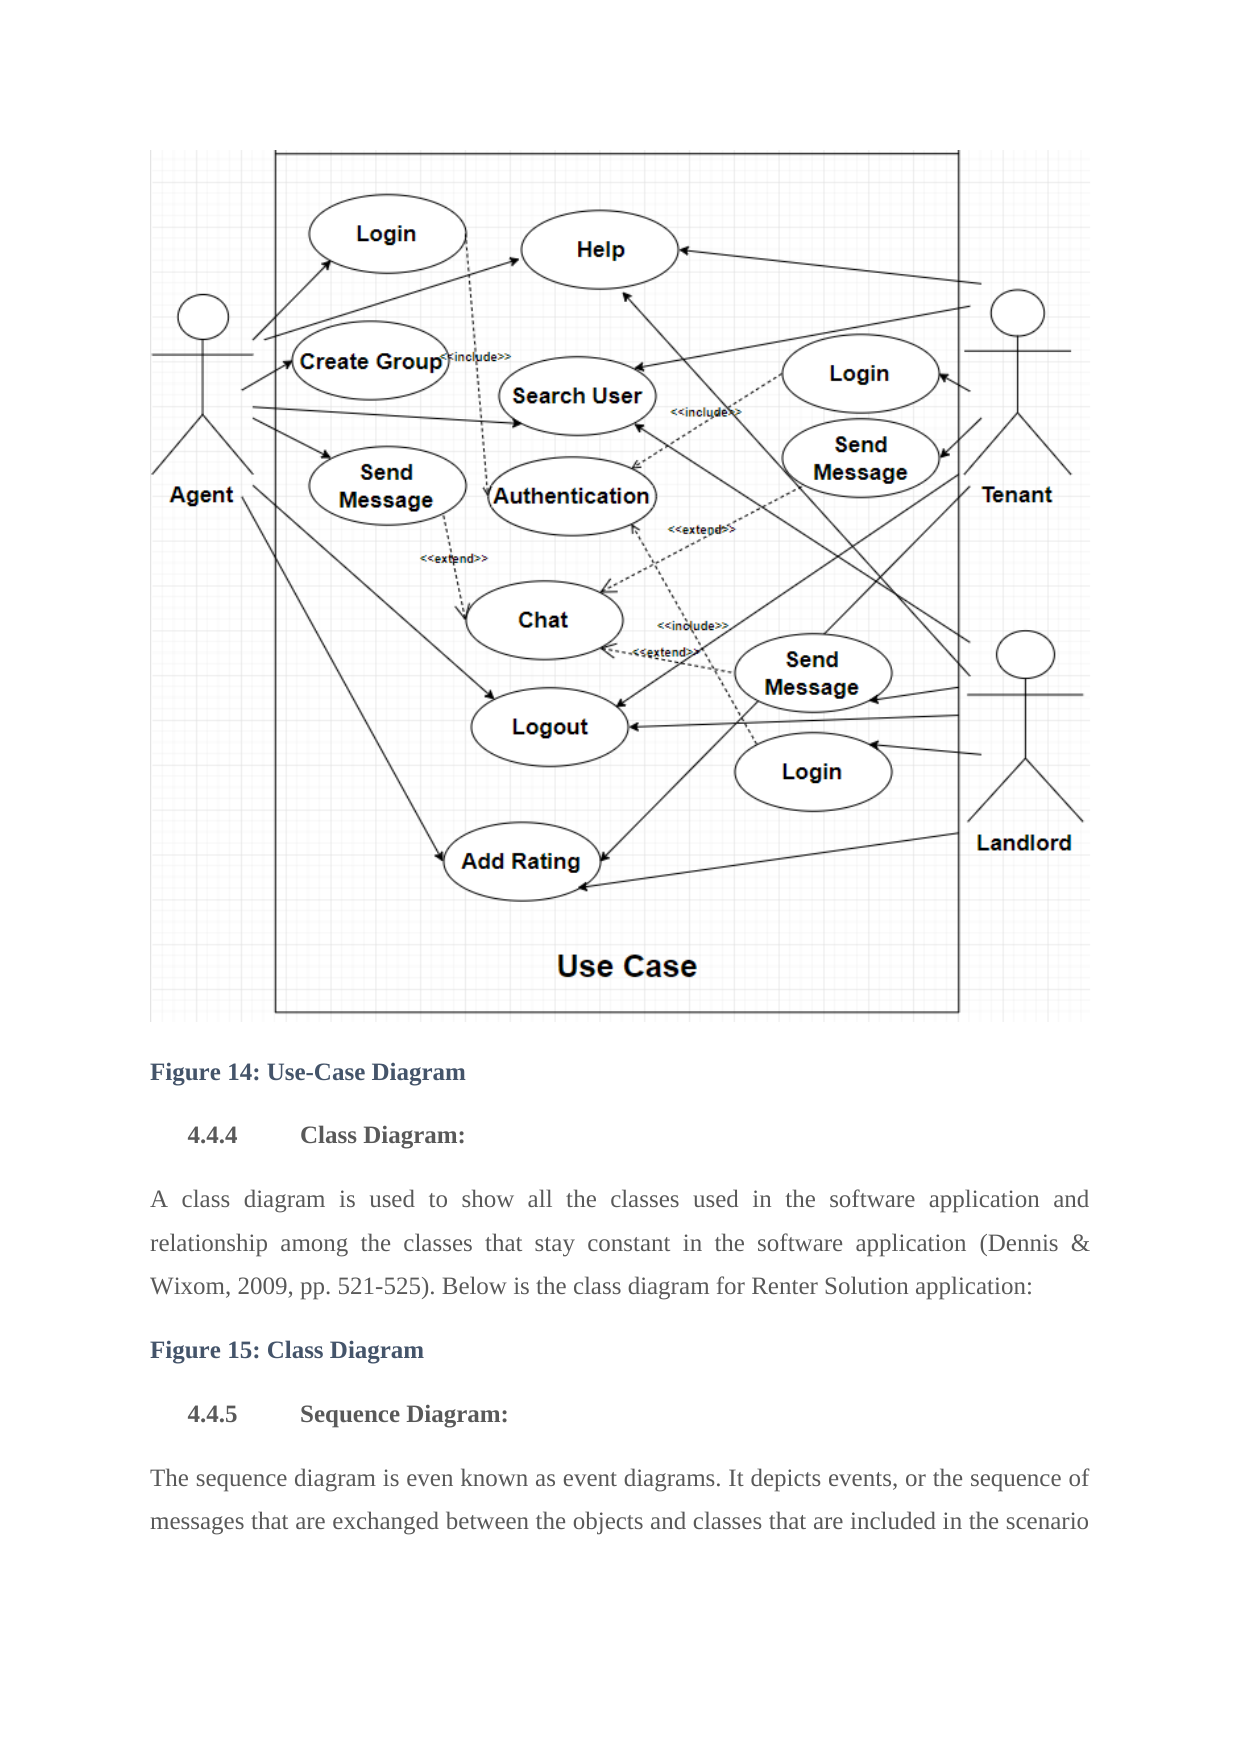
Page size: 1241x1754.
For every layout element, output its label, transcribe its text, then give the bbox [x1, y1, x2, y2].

list Sequence Diagram: [187, 1399, 1090, 1427]
list Class Diagram: [187, 1121, 1090, 1149]
text Figure 14: Use-Case Diagram [150, 1057, 1090, 1085]
text Figure 15: Class Diagram [150, 1335, 1090, 1363]
picture [150, 150, 1091, 1022]
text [150, 1463, 1090, 1534]
text A class diagram is used to show all the classes used in the software application and relationship among the classes that stay constant in the software application. Below is the class diagram for Renter Solution application: [150, 1184, 1090, 1299]
